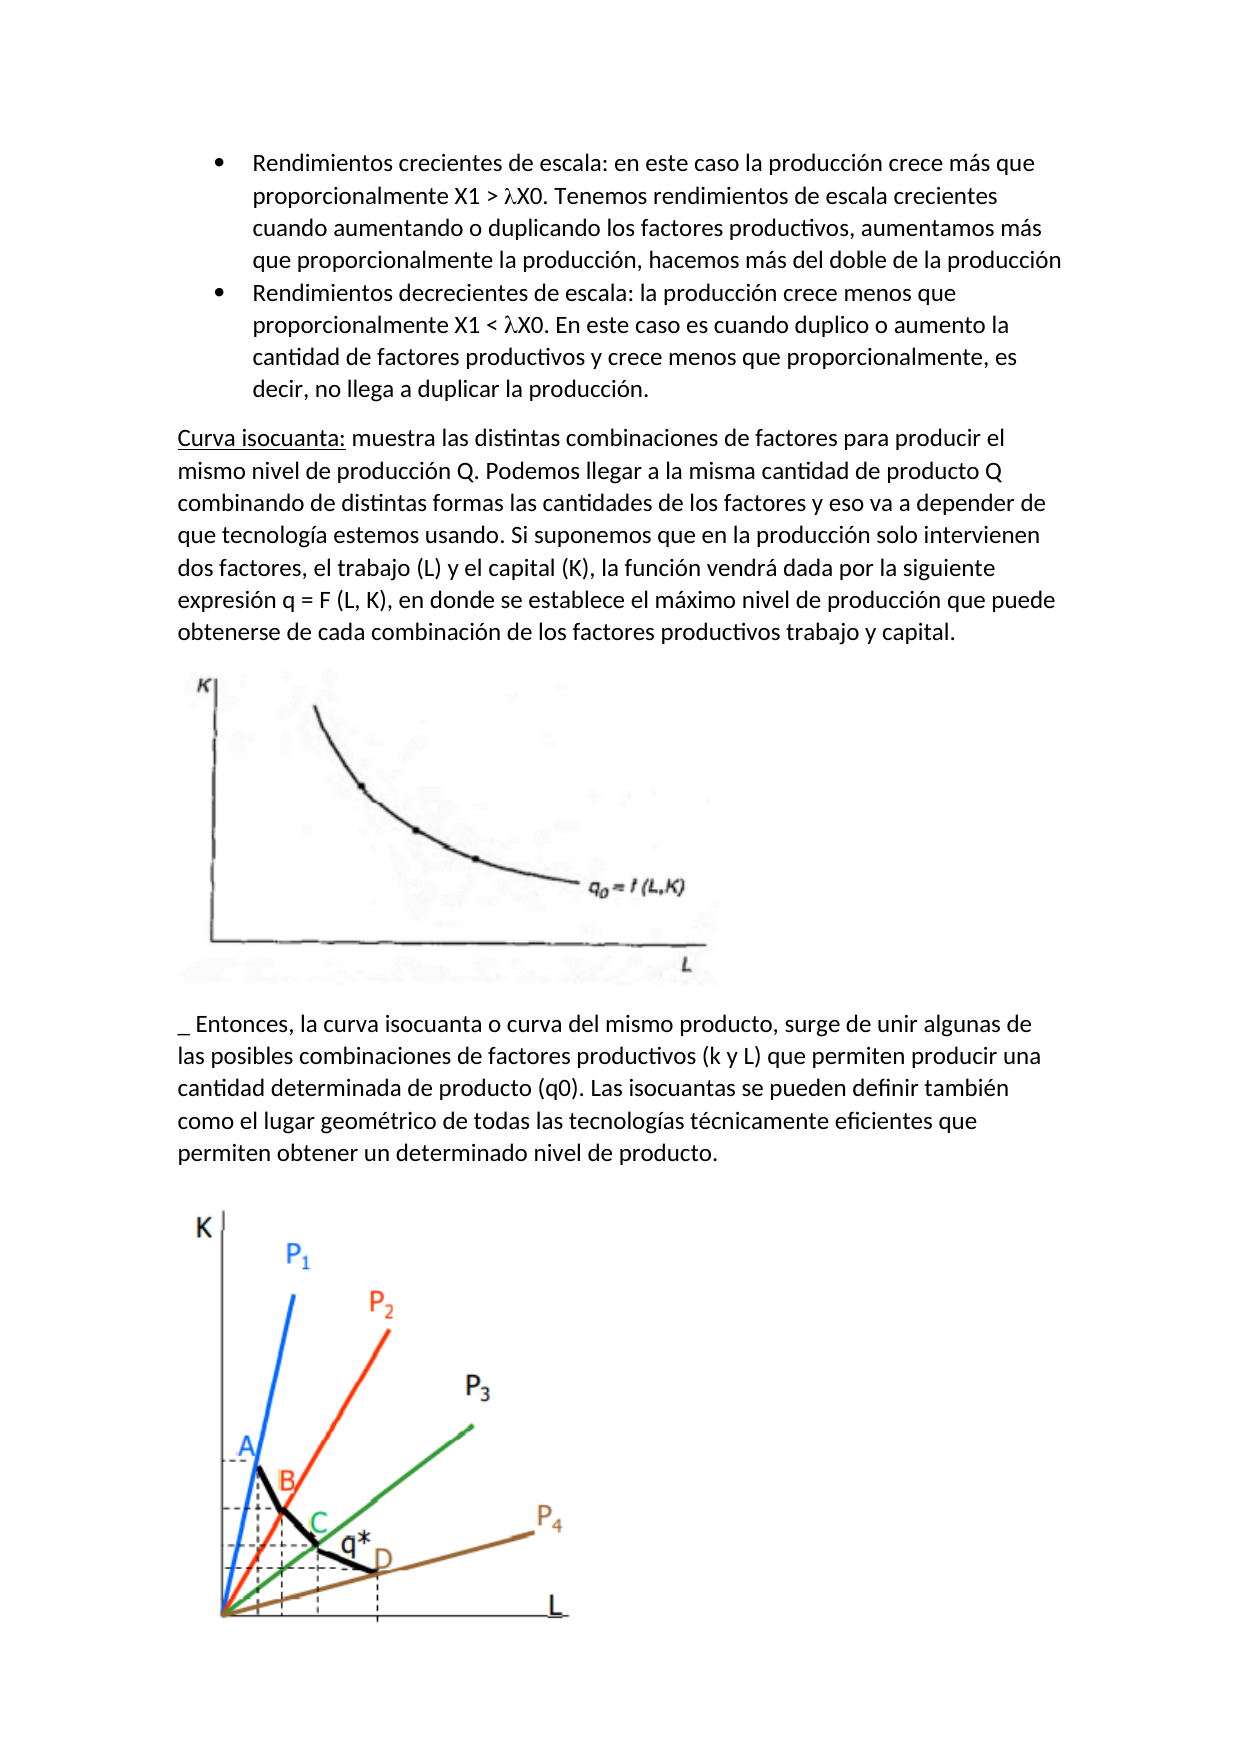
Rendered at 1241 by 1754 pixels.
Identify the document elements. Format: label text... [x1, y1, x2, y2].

list Rendimientos decrecientes de escala: la producción crece menos que proporcionalmente X1 < X0. En este caso es cuando duplico o aumento la cantidad de factores productivos y crece menos que proporcionalmente, es decir, no llega a duplicar la producción. [215, 277, 1063, 404]
list Rendimientos crecientes de escala: en este caso la producción crece más que proporcionalmente X1 > X0. Tenemos rendimientos de escala crecientes cuando aumentando o duplicando los factores productivos, aumentamos más que proporcionalmente la producción, hacemos más del doble de la producción [215, 148, 1063, 275]
picture [177, 1187, 603, 1650]
picture [177, 665, 718, 996]
text Curva isocuanta: muestra las distintas combinaciones de factores para producir el mismo nivel de producción Q. Podemos llegar a la misma cantidad de producto Q combinando de distintas formas las cantidades de los factores y eso va a depender de que tecnología estemos usando. Si suponemos que en la producción solo intervienen dos factores, el trabajo (L) y el capital (K), la función vendrá dada por la siguiente expresión q = F (L, K), en donde se establece el máximo nivel de producción que puede obtenerse de cada combinación de los factores productivos trabajo y capital. [177, 423, 1063, 647]
text _ Entonces, la curva isocuanta o curva del mismo producto, surge de unir algunas de las posibles combinaciones de factores productivos (k y L) que permiten producir una cantidad determinada de producto (q0). Las isocuantas se pueden definir también como el lugar geométrico de todas las tecnologías técnicamente eficientes que permiten obtener un determinado nivel de producto. [177, 1008, 1063, 1168]
